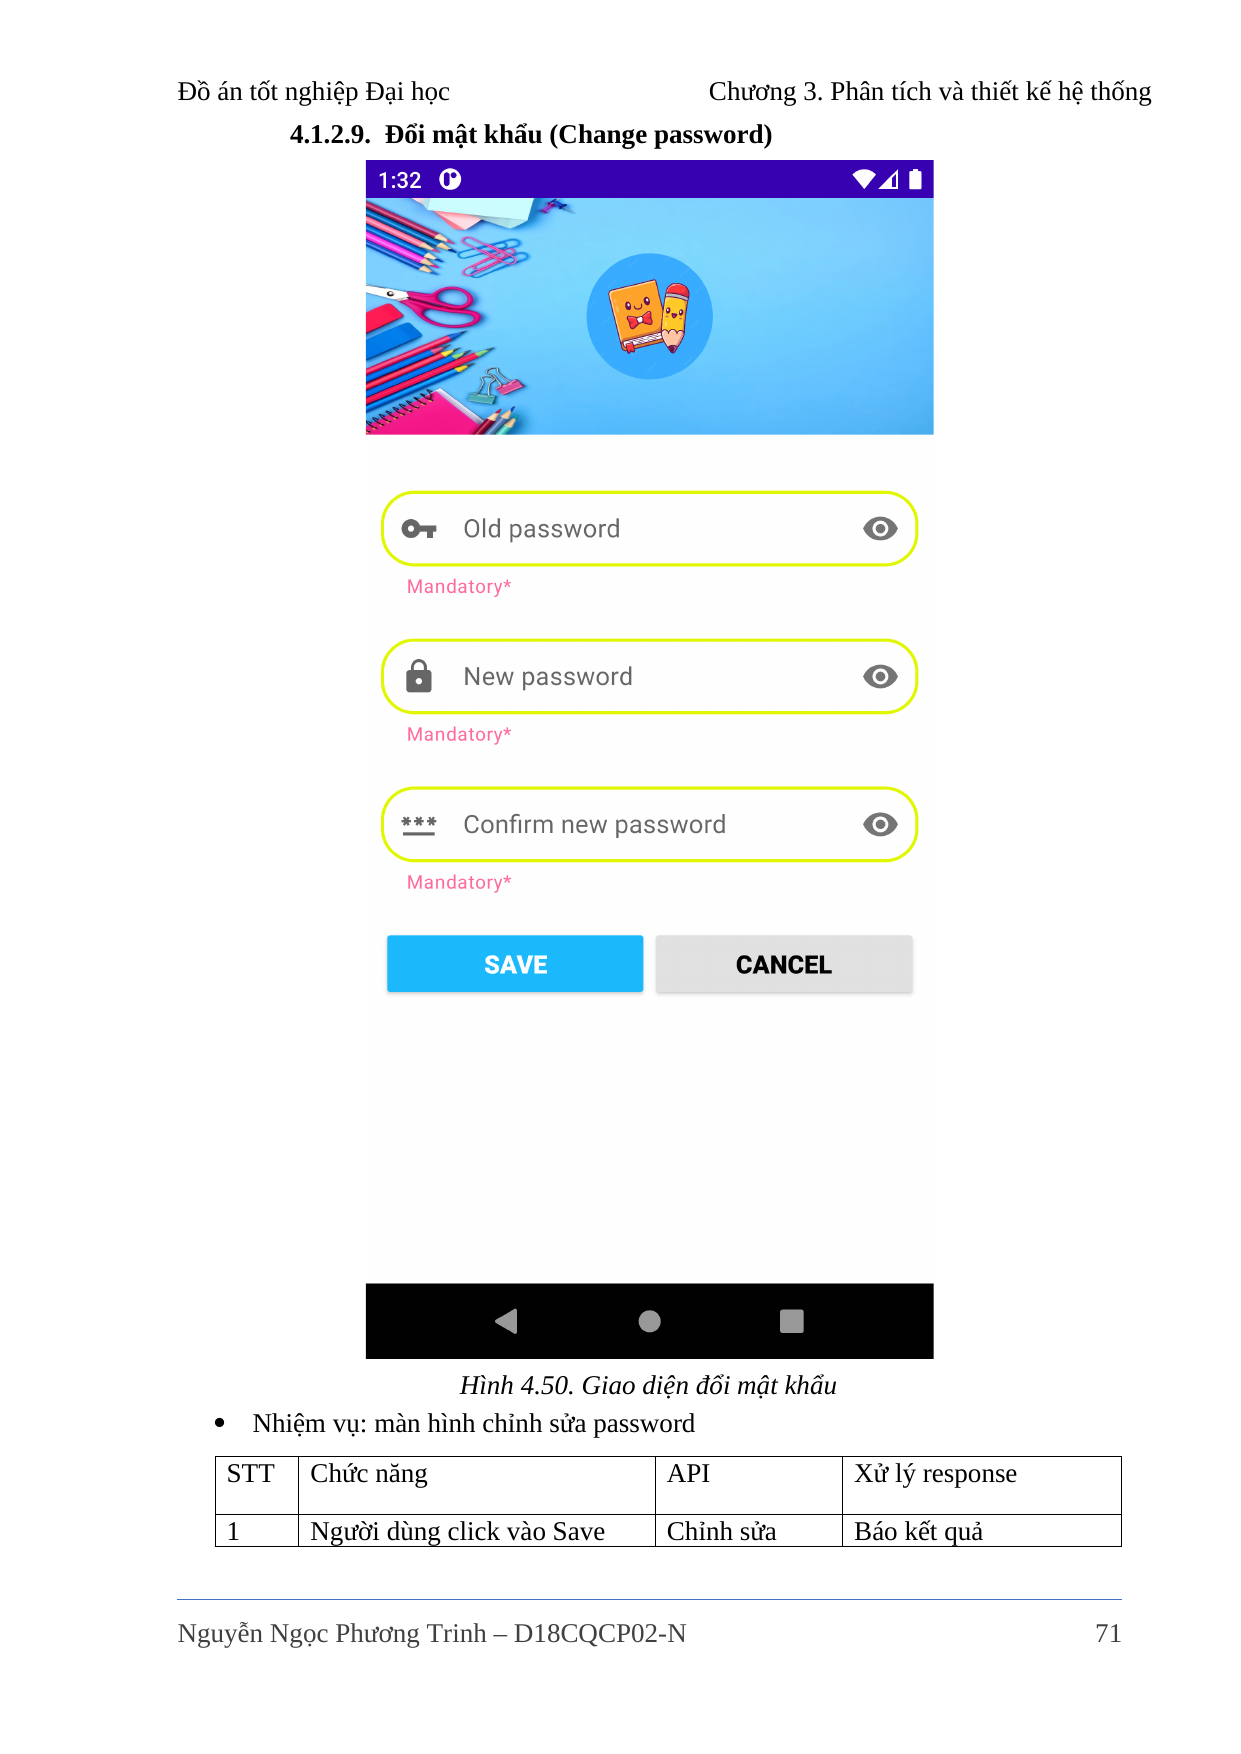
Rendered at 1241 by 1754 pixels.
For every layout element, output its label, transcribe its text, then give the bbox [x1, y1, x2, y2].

list Nhiệm vụ: màn hình chỉnh sửa password [215, 1407, 1122, 1438]
table_cell Báo kết quả [843, 1515, 1121, 1546]
picture [365, 160, 934, 1359]
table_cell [299, 1515, 655, 1546]
subtitle Đổi mật khẩu (Change password) [290, 118, 1122, 149]
table_header API [656, 1457, 842, 1514]
table_header STT [216, 1457, 298, 1514]
table_header Xử lý response [843, 1457, 1121, 1514]
table_header Chức năng [299, 1457, 655, 1514]
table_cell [656, 1515, 842, 1546]
table_cell 1 [216, 1515, 298, 1546]
